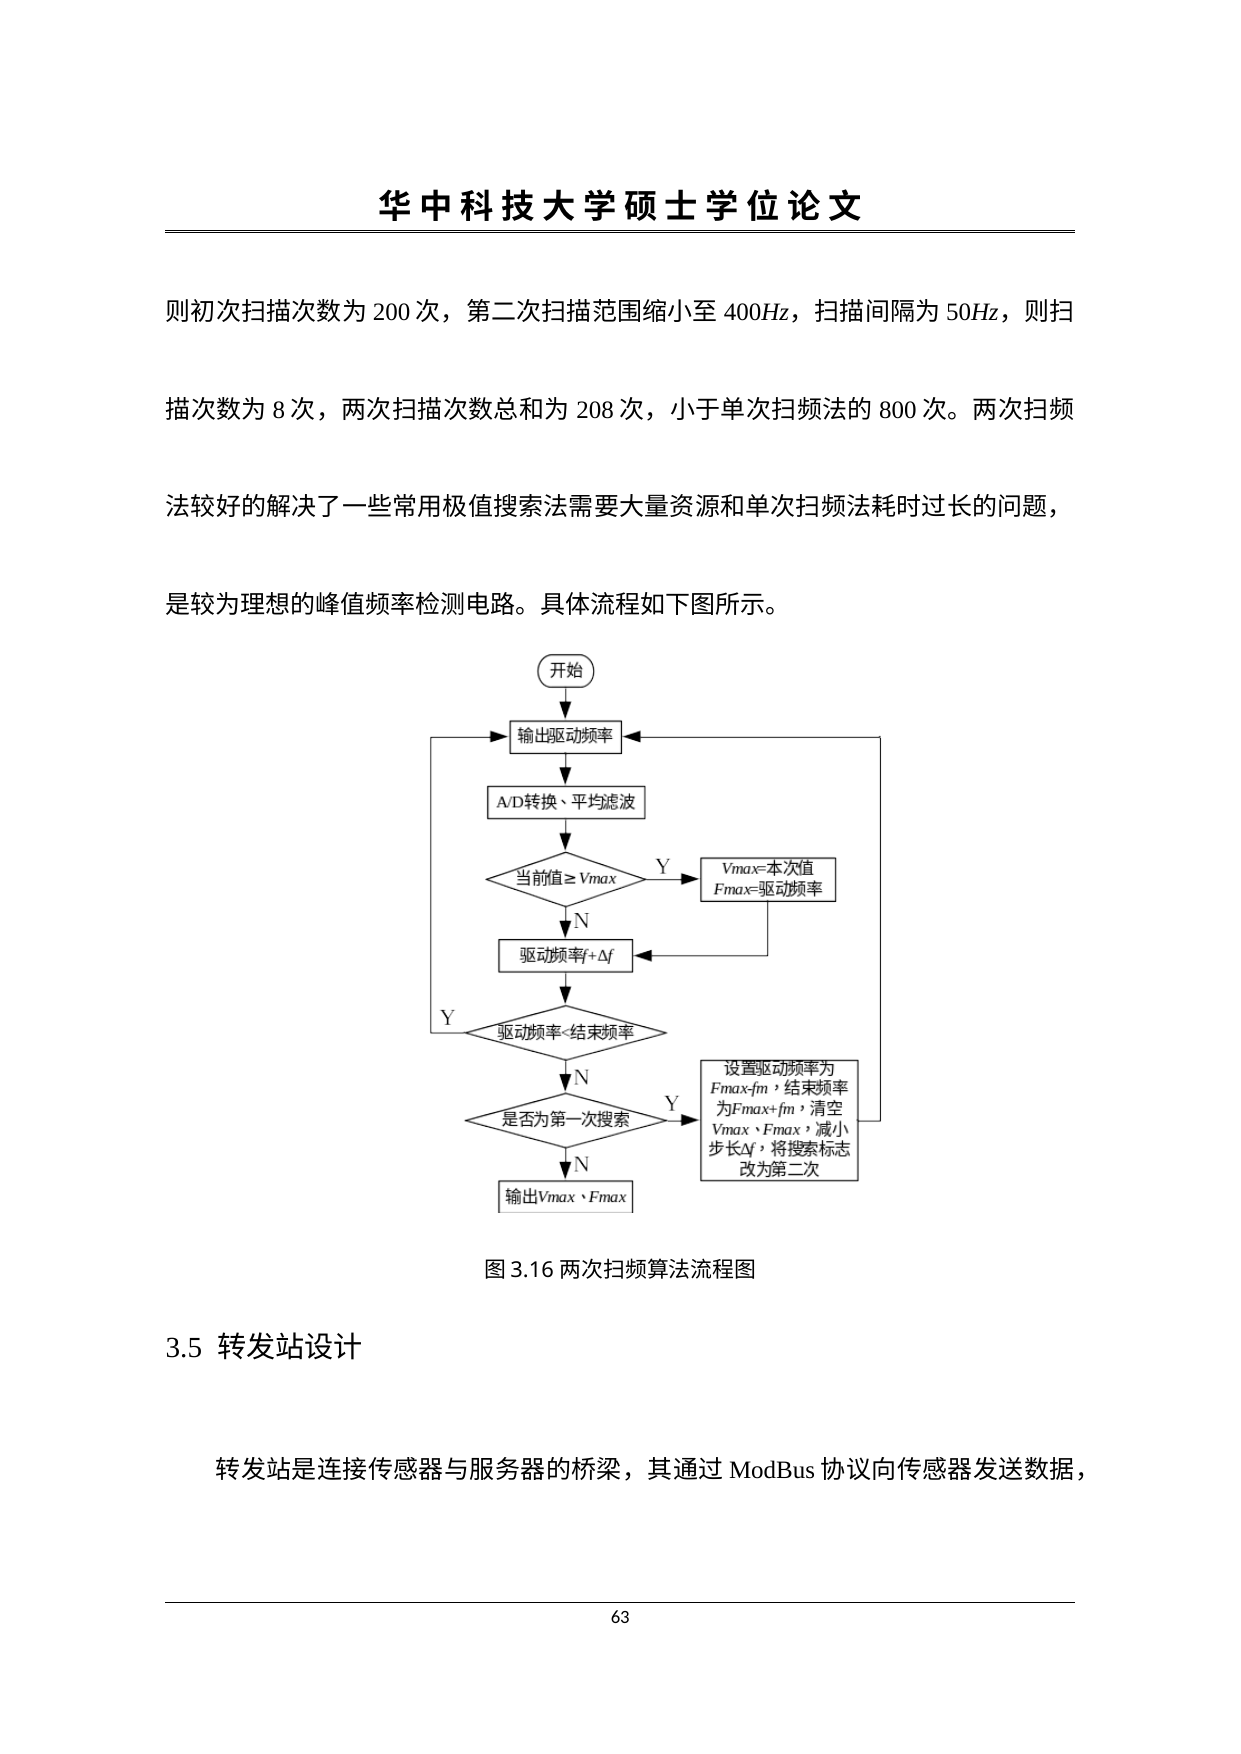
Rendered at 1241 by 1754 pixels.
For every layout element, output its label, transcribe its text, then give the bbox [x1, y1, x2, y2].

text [165, 1435, 1075, 1500]
text 图3.16 两次扫频算法流程图 [165, 1252, 1075, 1285]
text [165, 277, 1075, 635]
list 转发站设计 [165, 1312, 1075, 1377]
